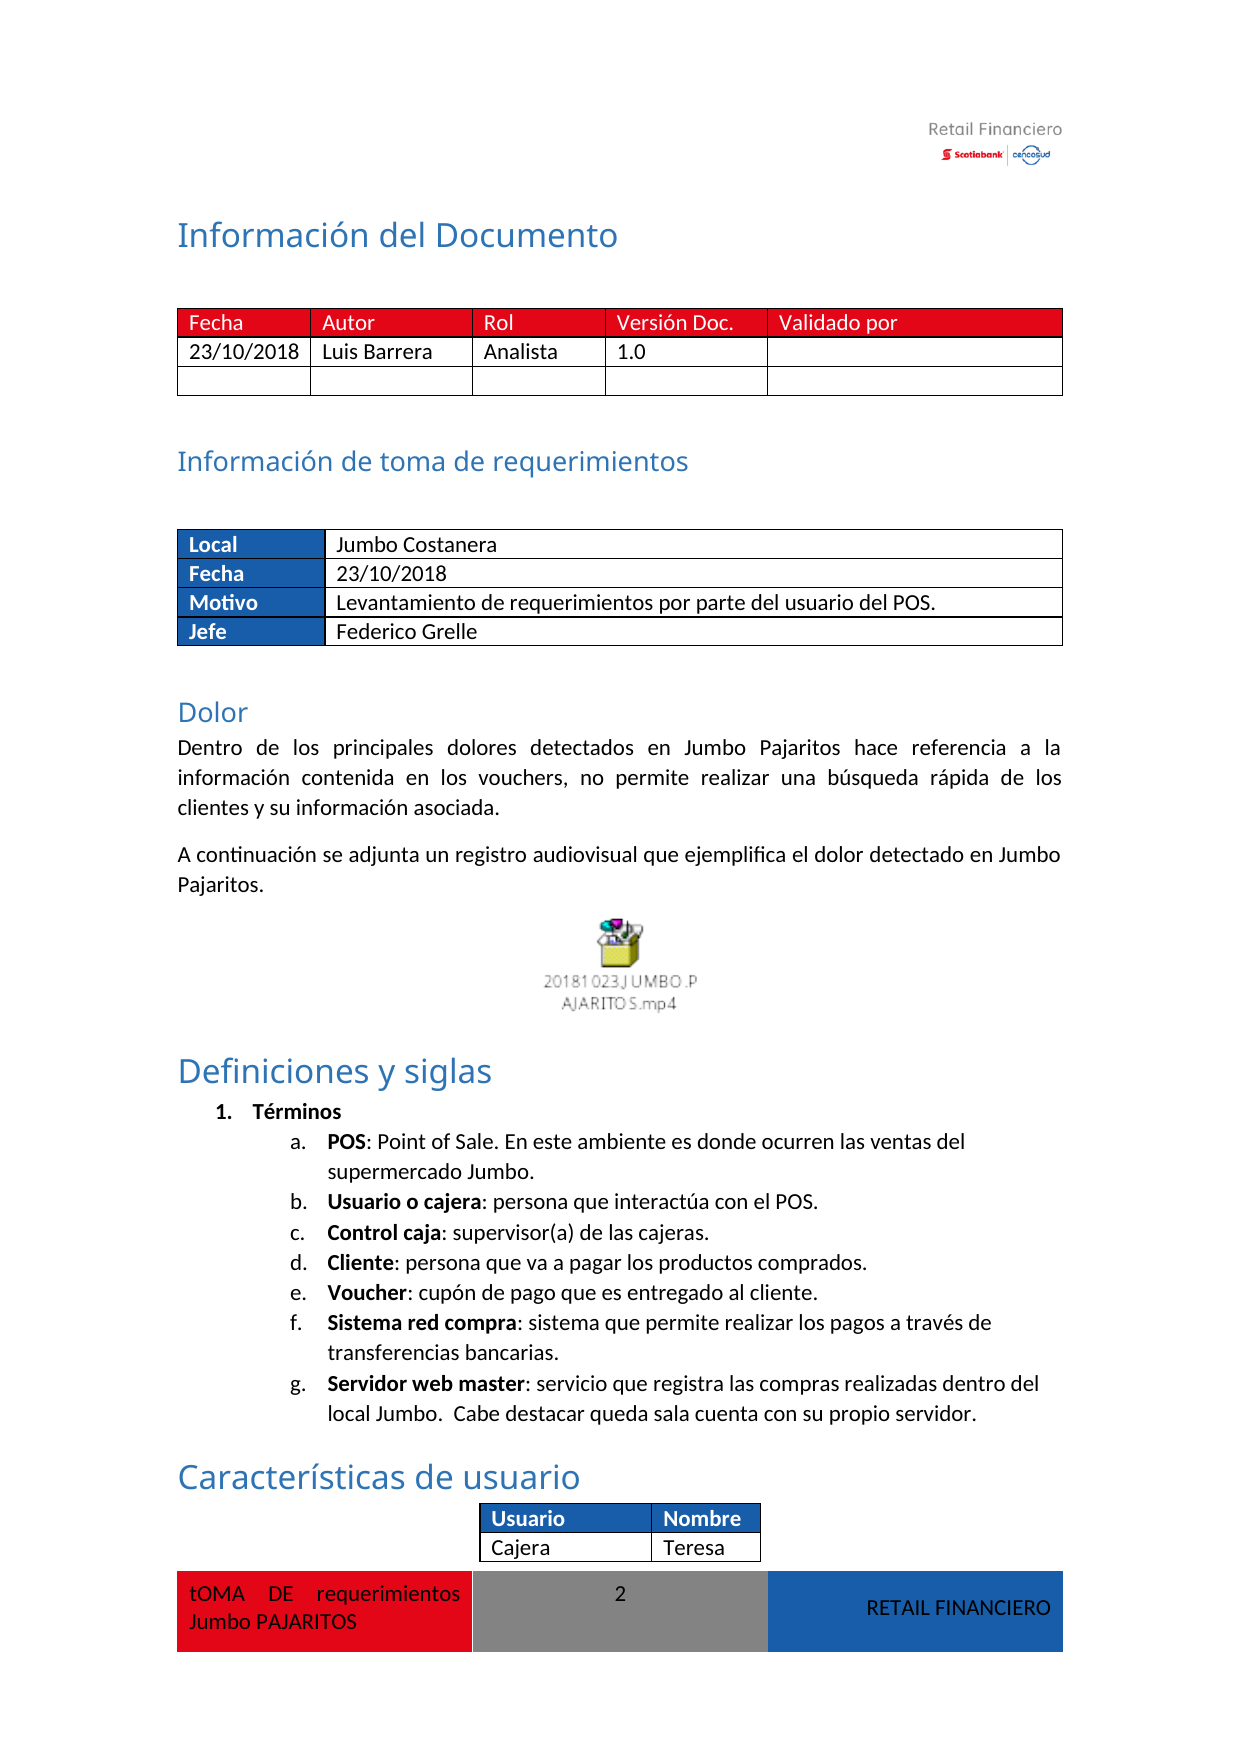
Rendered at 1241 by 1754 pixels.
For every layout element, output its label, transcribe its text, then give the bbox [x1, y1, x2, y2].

table_header Nombre [652, 1504, 760, 1532]
table_cell Jefe [178, 618, 324, 645]
subtitle Información de toma de requerimientos [177, 442, 1063, 479]
table_cell Luis Barrera [311, 338, 472, 366]
table_header Usuario [481, 1504, 651, 1532]
table_cell [311, 367, 472, 394]
subtitle Definiciones y siglas [177, 1048, 1063, 1093]
list Términos [215, 1097, 1063, 1125]
table_cell [606, 367, 767, 394]
list Servidor web master: servicio que registra las compras realizadas dentro del local Jumbo. Cabe destacar queda sala cuenta con su propio servidor. [290, 1369, 1063, 1427]
table_cell Fecha [178, 559, 324, 587]
list Cliente: persona que va a pagar los productos comprados. [290, 1248, 1063, 1276]
table_cell Motivo [178, 588, 324, 616]
table_header Versión Doc. [606, 309, 767, 336]
table_cell [768, 367, 1062, 394]
table_cell [473, 367, 605, 394]
table_cell 23/10/2018 [326, 559, 1062, 587]
text Dentro de los principales dolores detectados en Jumbo Pajaritos hace referencia a la información contenida en los vouchers, no permite realizar una búsqueda rápida de los clientes y su información asociada. [177, 733, 1063, 822]
list Usuario o cajera: persona que interactúa con el POS. [290, 1187, 1063, 1216]
table_header Local [178, 530, 324, 558]
subtitle Información del Documento [177, 212, 1063, 257]
list Voucher: cupón de pago que es entregado al cliente. [290, 1278, 1063, 1306]
table_cell Federico Grelle [326, 618, 1062, 645]
list Sistema red compra: sistema que permite realizar los pagos a través de transferencias bancarias. [290, 1308, 1063, 1367]
table_cell [768, 338, 1062, 366]
list POS: Point of Sale. En este ambiente es donde ocurren las ventas del supermercado Jumbo. [290, 1127, 1063, 1185]
table_header Jumbo Costanera [326, 530, 1062, 558]
table_cell 23/10/2018 [178, 338, 310, 366]
list Control caja: supervisor(a) de las cajeras. [290, 1218, 1063, 1246]
table_cell 1.0 [606, 338, 767, 366]
table_cell Levantamiento de requerimientos por parte del usuario del POS. [326, 588, 1062, 616]
table_header Fecha [178, 309, 310, 336]
table_cell Teresa [652, 1533, 760, 1561]
picture [925, 73, 1064, 212]
table_cell [178, 367, 310, 394]
table_header Autor [311, 309, 472, 336]
table_header Validado por [768, 309, 1062, 336]
subtitle Características de usuario [177, 1454, 1063, 1499]
table_cell Analista [473, 338, 605, 366]
subtitle Dolor [177, 693, 1063, 730]
table_header Rol [473, 309, 605, 336]
table_cell Cajera [481, 1533, 651, 1561]
text A continuación se adjunta un registro audiovisual que ejemplifica el dolor detectado en Jumbo Pajaritos. [177, 840, 1063, 899]
